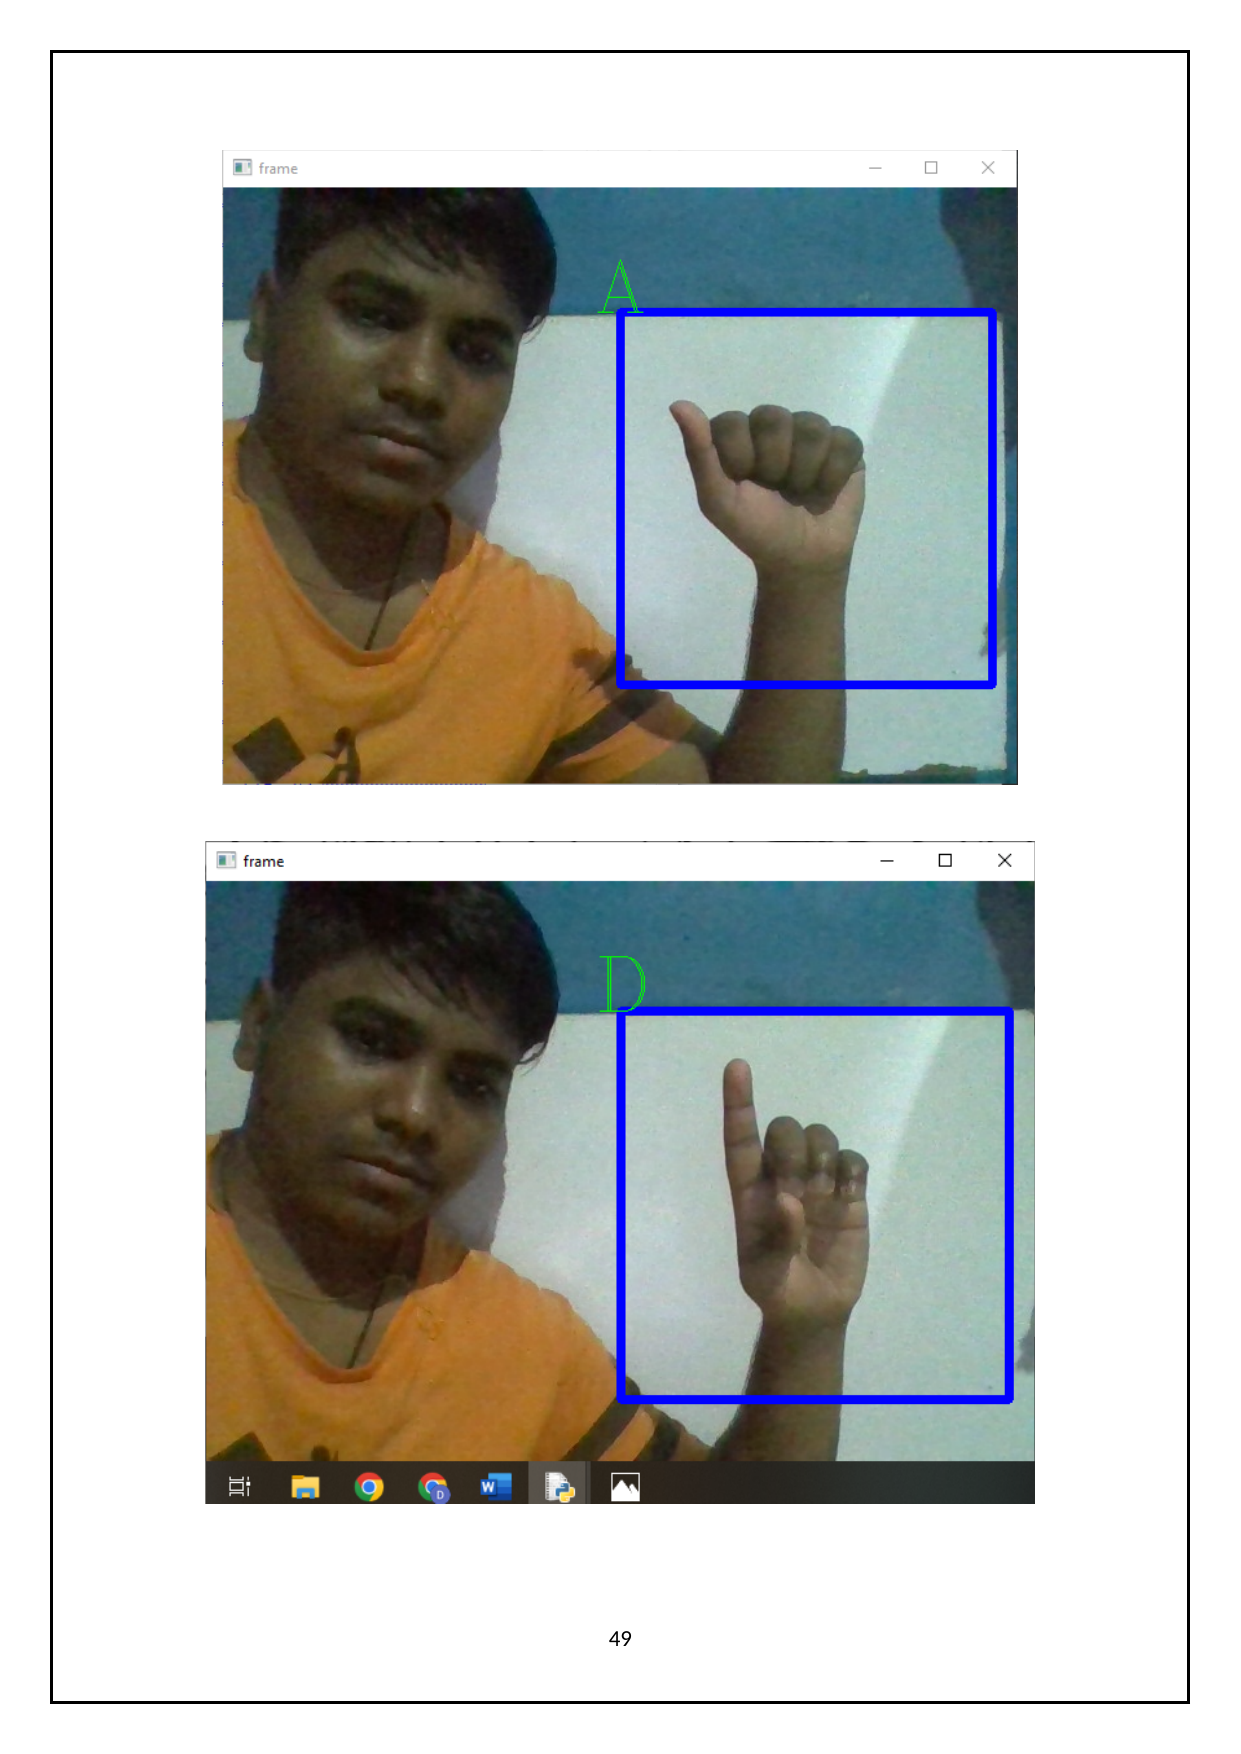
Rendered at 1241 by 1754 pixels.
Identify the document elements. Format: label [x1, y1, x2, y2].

picture [205, 841, 1035, 1504]
picture [222, 150, 1018, 785]
